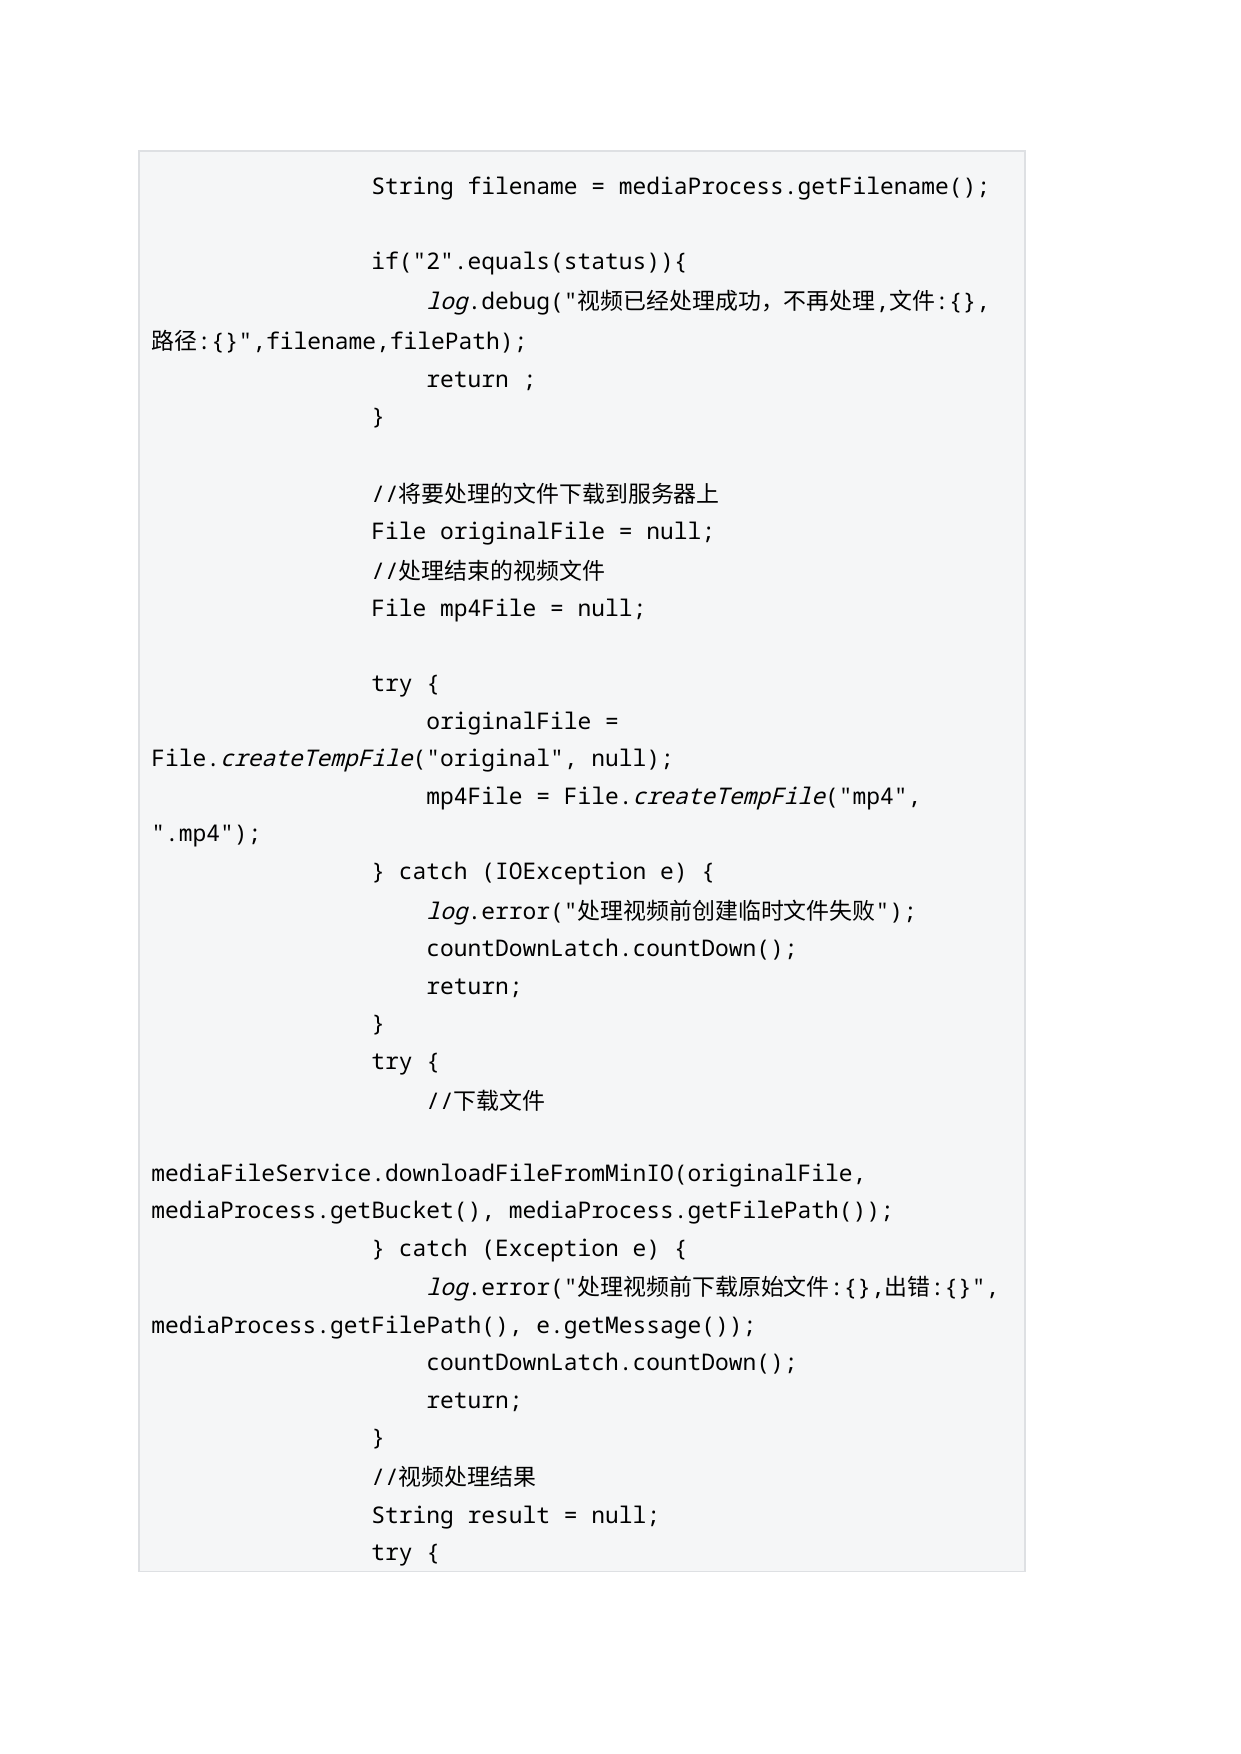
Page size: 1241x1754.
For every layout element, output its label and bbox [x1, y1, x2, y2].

table_header [140, 152, 1024, 1571]
